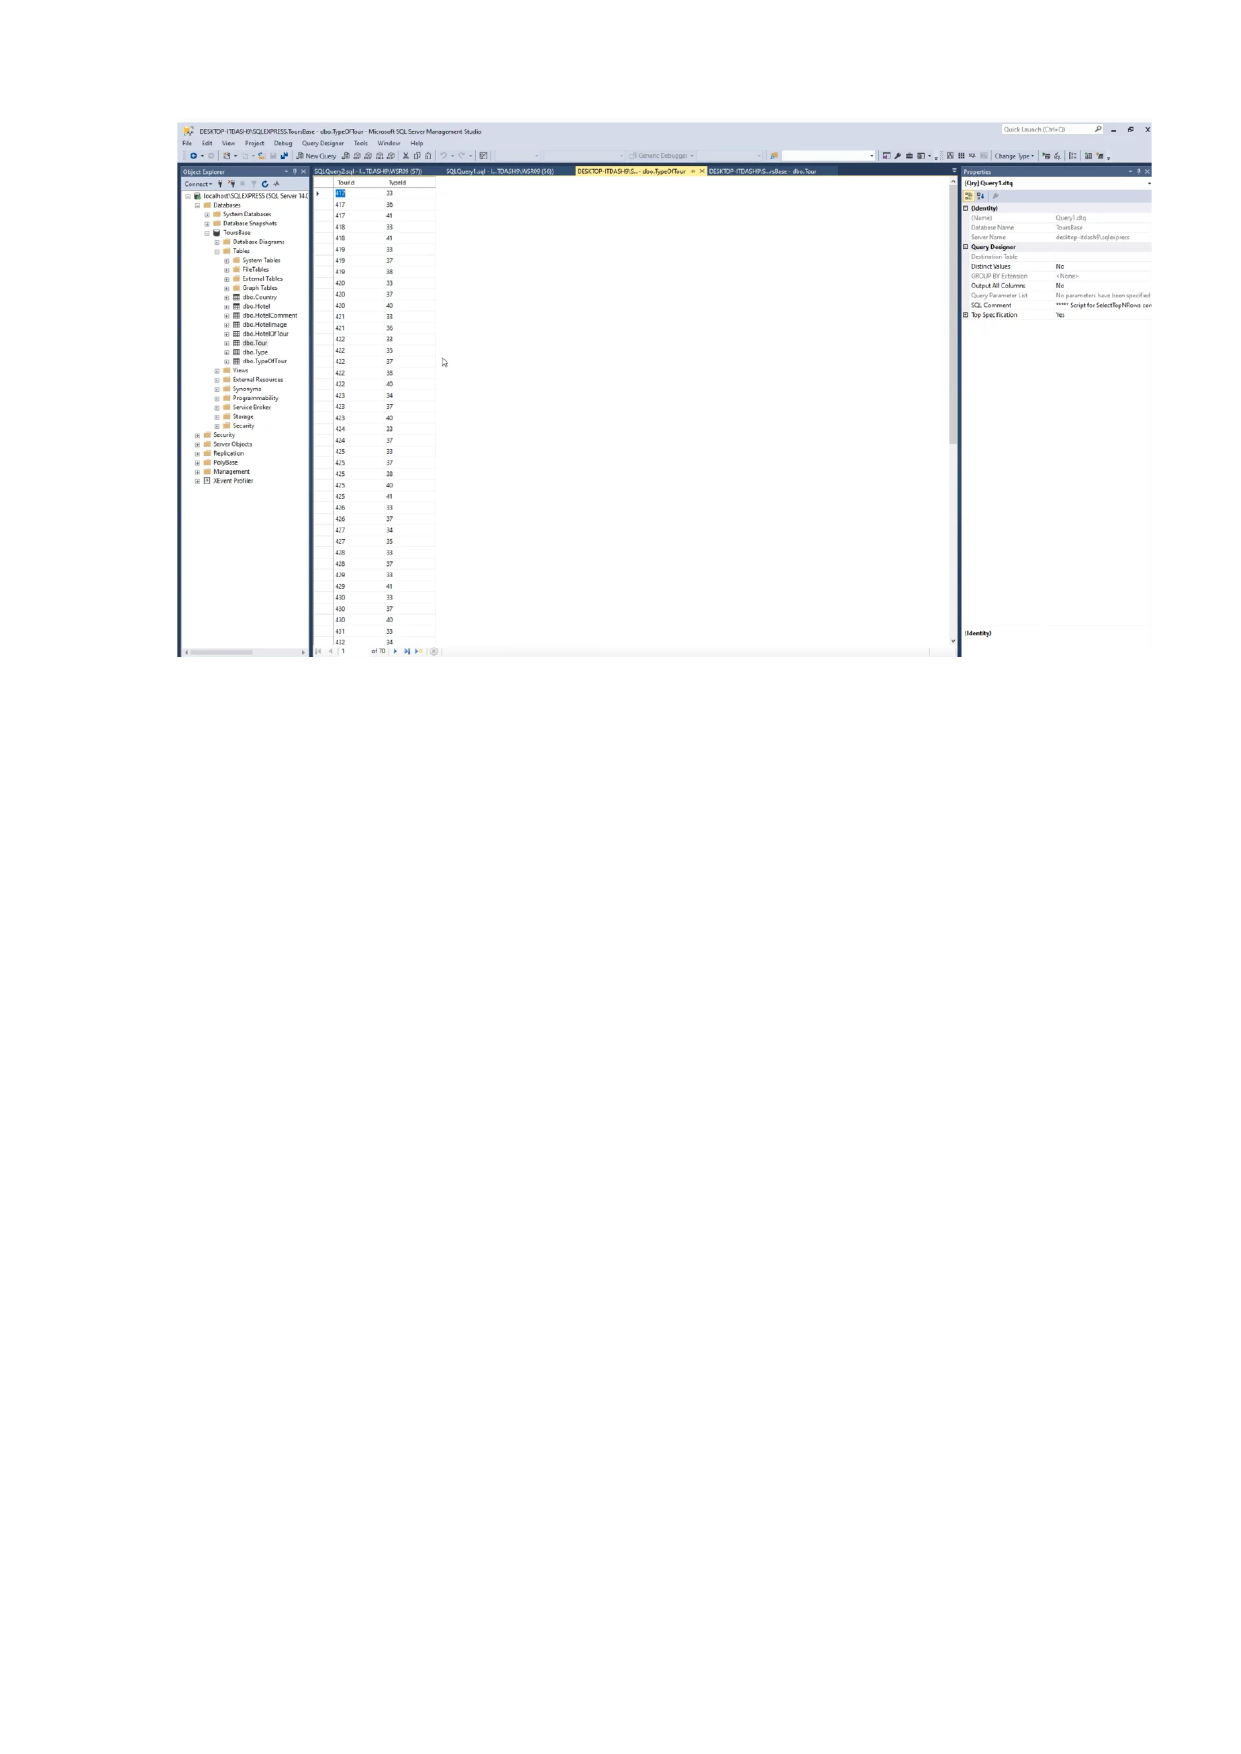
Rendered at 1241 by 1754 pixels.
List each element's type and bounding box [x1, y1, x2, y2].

picture [177, 118, 1152, 657]
